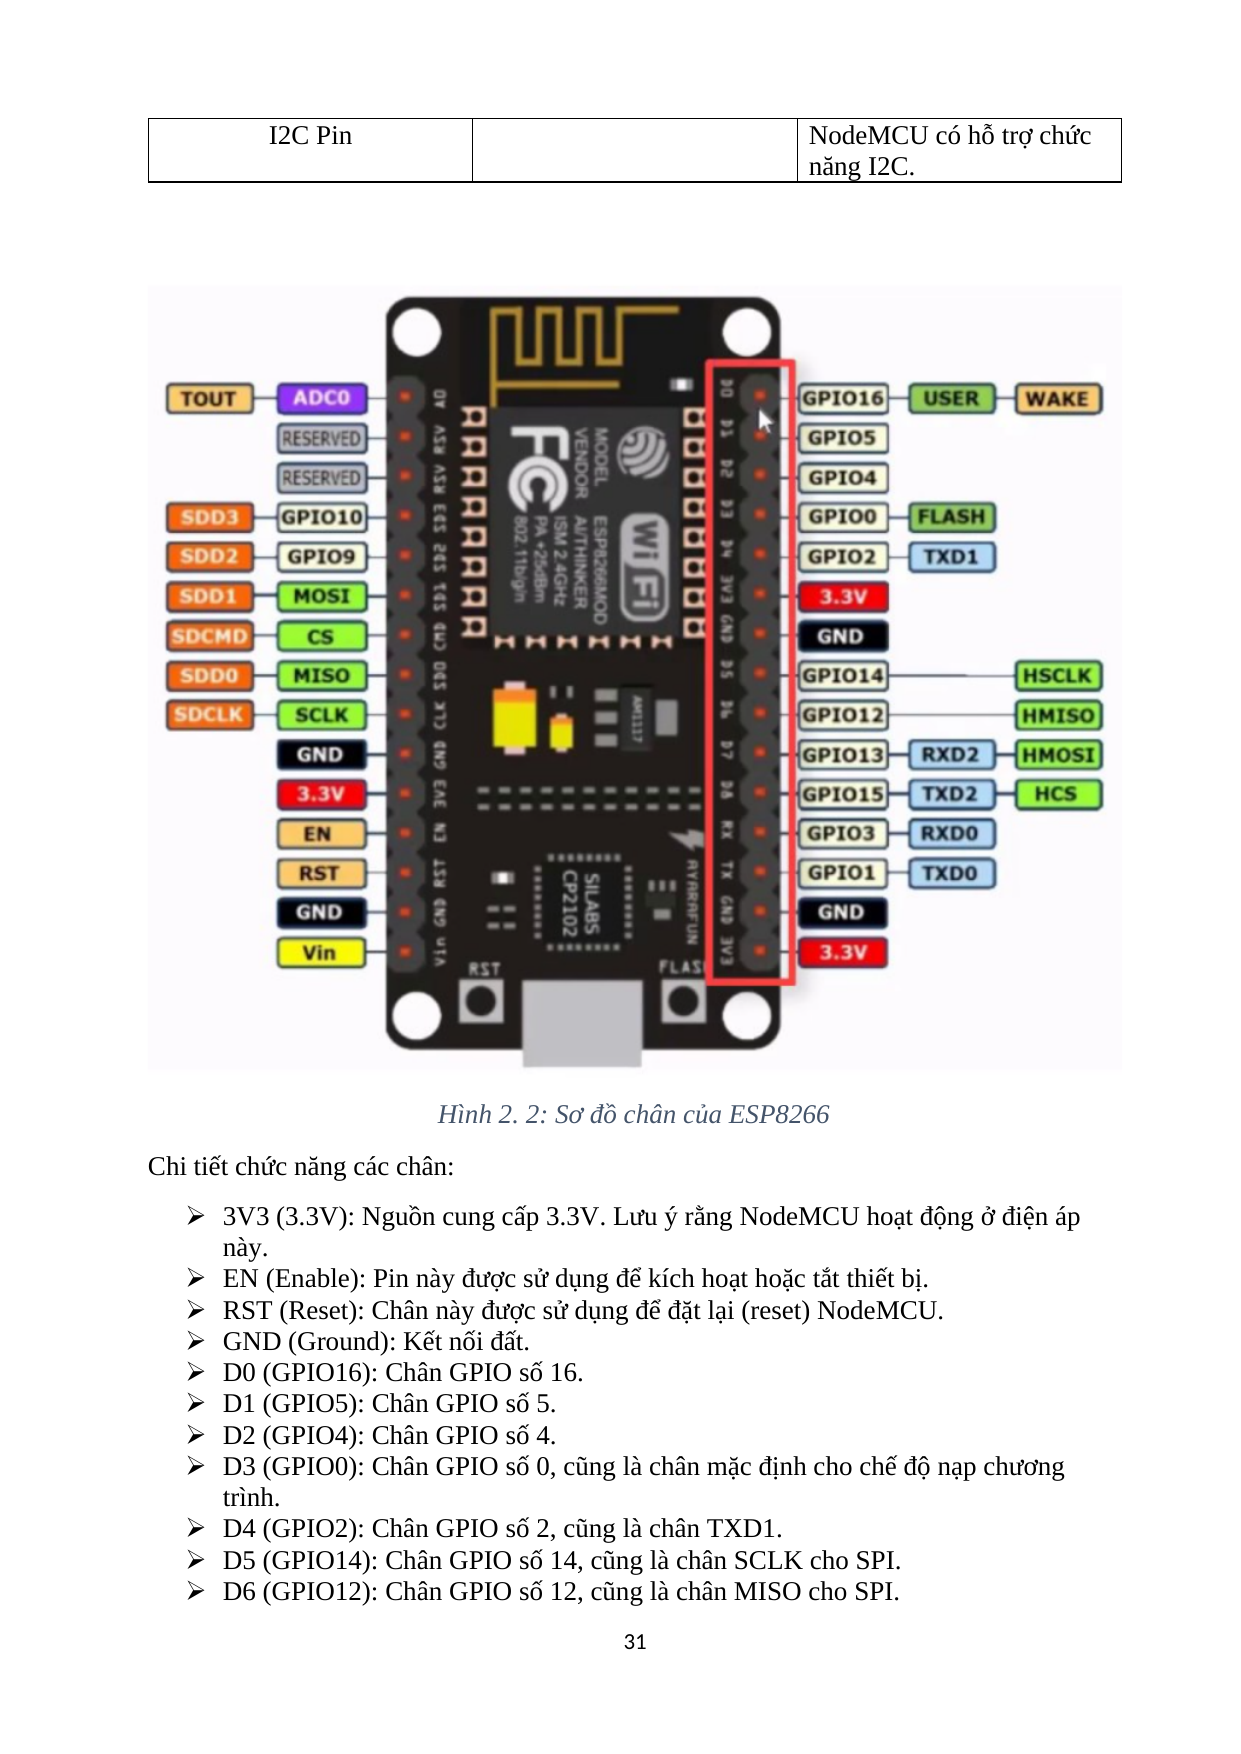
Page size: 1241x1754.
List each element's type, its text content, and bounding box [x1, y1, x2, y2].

list D6 (GPIO12): Chân GPIO số 12, cũng là chân MISO cho SPI. [185, 1575, 1122, 1606]
picture [147, 232, 1123, 1080]
list D4 (GPIO2): Chân GPIO số 2, cũng là chân TXD1. [185, 1512, 1122, 1544]
table_cell [473, 119, 797, 181]
list D2 (GPIO4): Chân GPIO số 4. [185, 1419, 1122, 1450]
list RST (Reset): Chân này được sử dụng để đặt lại (reset) NodeMCU. [185, 1294, 1122, 1325]
list GND (Ground): Kết nối đất. [185, 1325, 1122, 1356]
list D0 (GPIO16): Chân GPIO số 16. [185, 1356, 1122, 1388]
table_cell NodeMCU có hỗ trợ chức năng I2C. [798, 119, 1121, 181]
list EN (Enable): Pin này được sử dụng để kích hoạt hoặc tắt thiết bị. [185, 1263, 1122, 1294]
list D3 (GPIO0): Chân GPIO số 0, cũng là chân mặc định cho chế độ nạp chương trình. [185, 1450, 1122, 1512]
list 3V3 (3.3V): Nguồn cung cấp 3.3V. Lưu ý rằng NodeMCU hoạt động ở điện áp này. [185, 1200, 1122, 1263]
list D1 (GPIO5): Chân GPIO số 5. [185, 1388, 1122, 1419]
table_cell I2C Pin [149, 119, 472, 181]
text Chi tiết chức năng các chân: [148, 1150, 1122, 1181]
list D5 (GPIO14): Chân GPIO số 14, cũng là chân SCLK cho SPI. [185, 1544, 1122, 1575]
